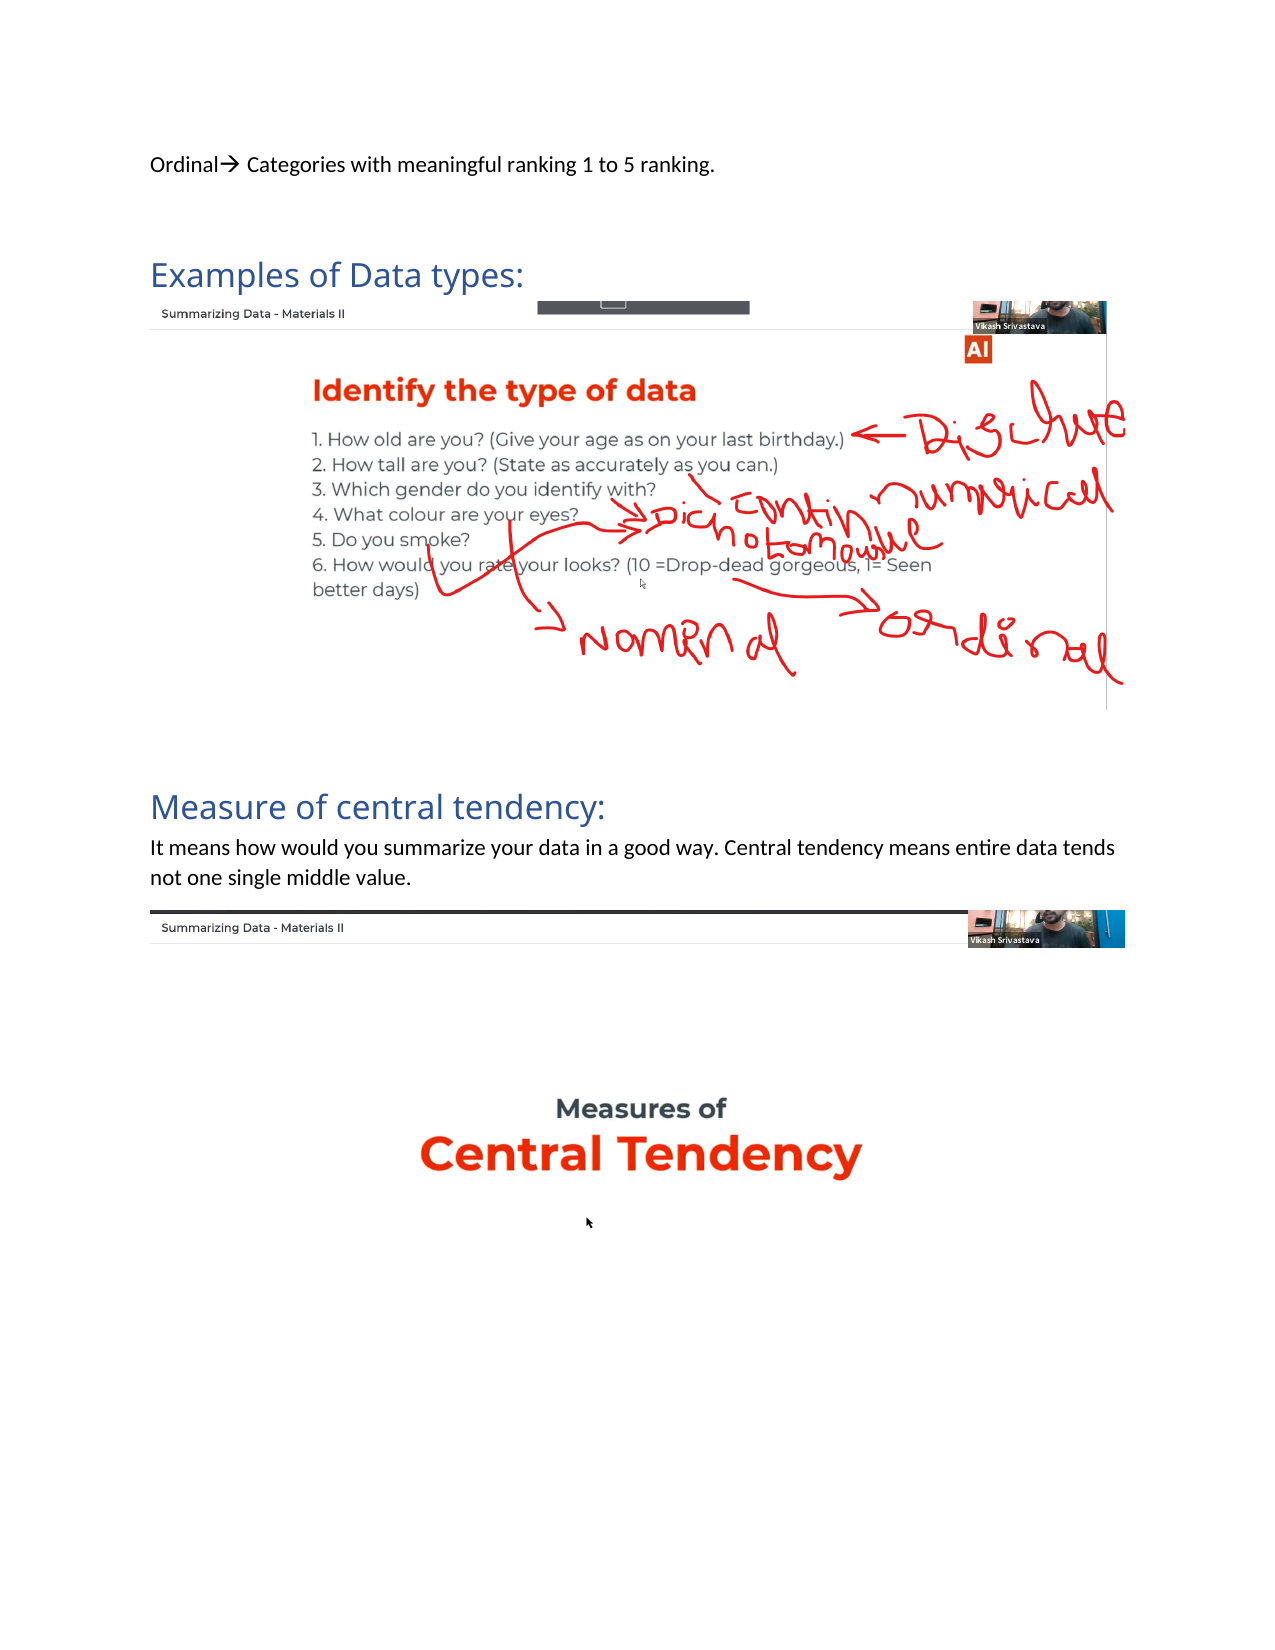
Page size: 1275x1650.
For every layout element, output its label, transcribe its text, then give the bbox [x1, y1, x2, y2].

subtitle Examples of Data types: [150, 252, 1125, 297]
text Ordinal Categories with meaningful ranking 1 to 5 ranking. [150, 150, 1125, 178]
picture [150, 301, 1125, 710]
text It means how would you summarize your data in a good way. Central tendency means entire data tends not one single middle value. [150, 833, 1125, 891]
subtitle Measure of central tendency: [150, 784, 1125, 829]
picture [150, 910, 1125, 1324]
